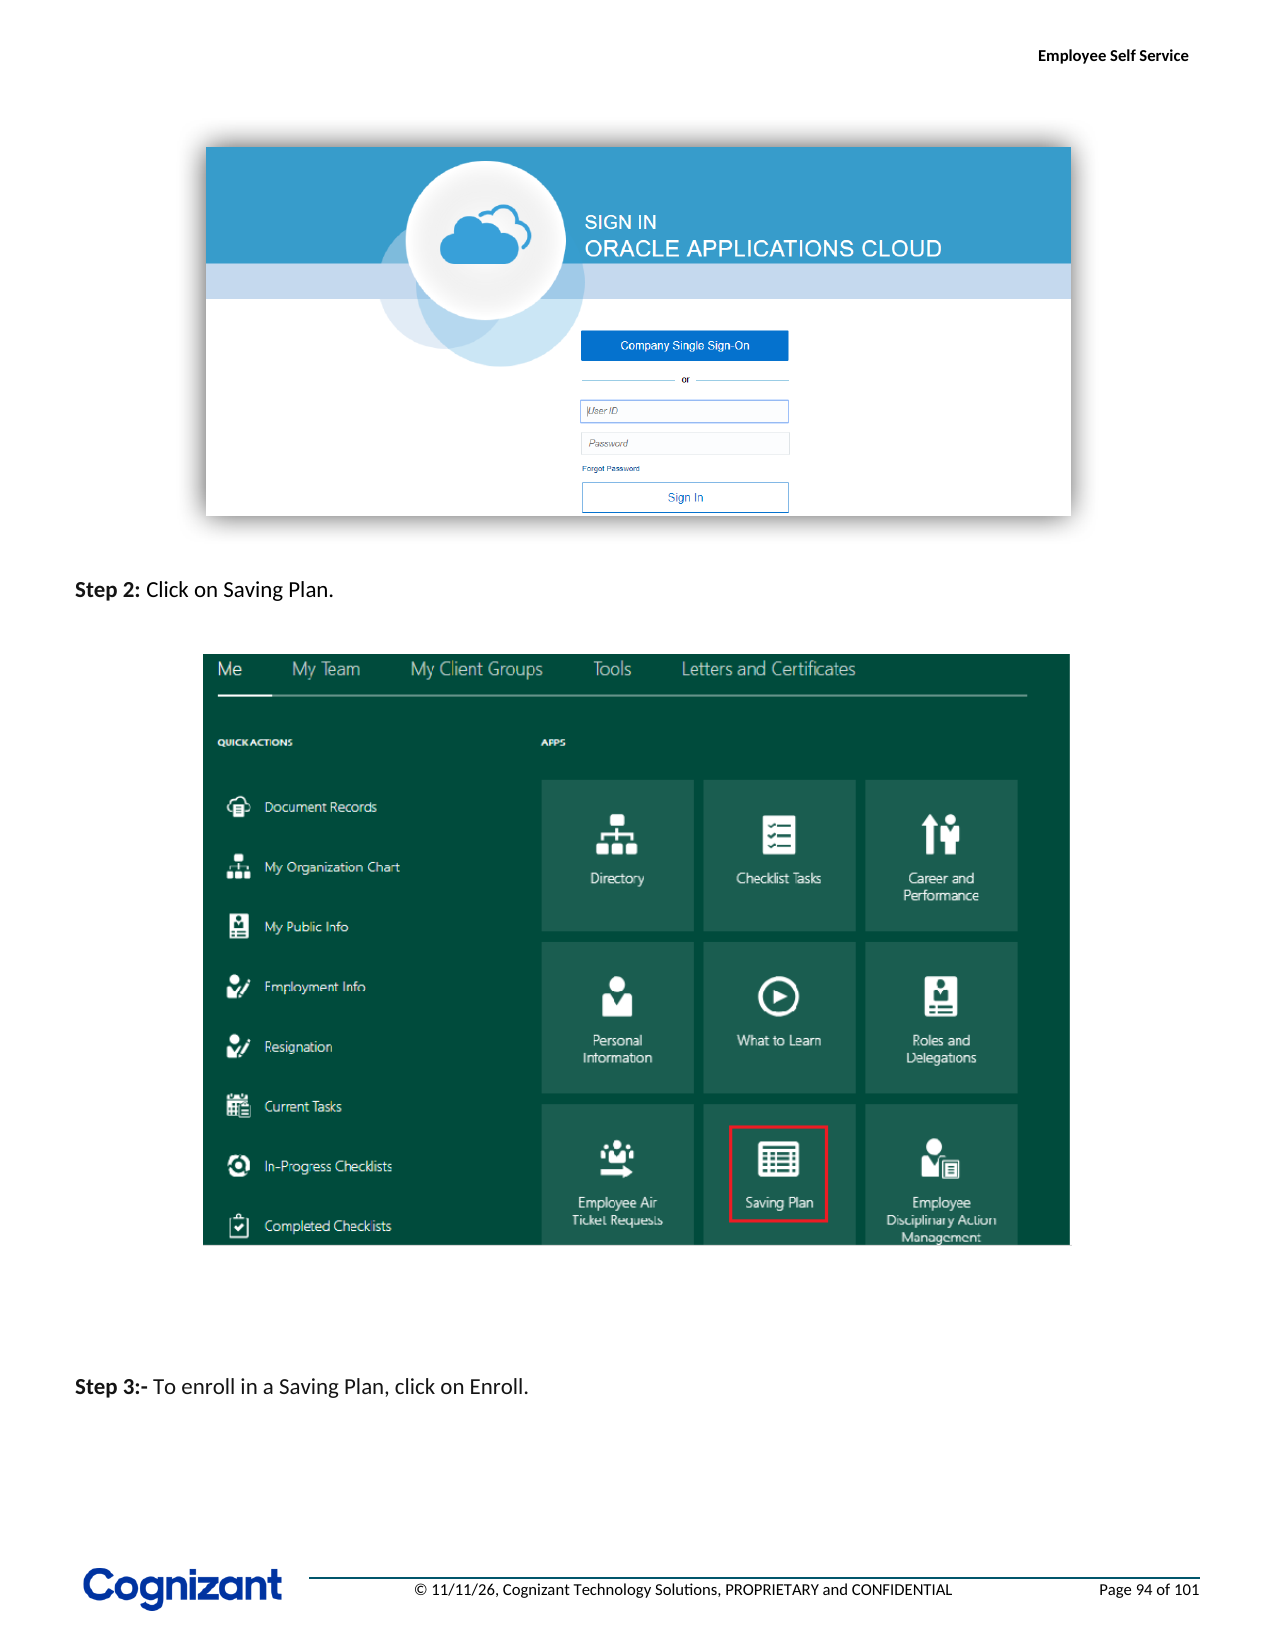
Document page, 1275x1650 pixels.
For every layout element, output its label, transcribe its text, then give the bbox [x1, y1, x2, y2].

text Step 2: Click on Saving Plan. [75, 576, 1200, 603]
picture [203, 654, 1072, 1246]
picture [75, 1558, 299, 1614]
picture [206, 147, 1071, 516]
text Step 3:- To enroll in a Saving Plan, click on Enroll. [75, 1372, 1200, 1400]
